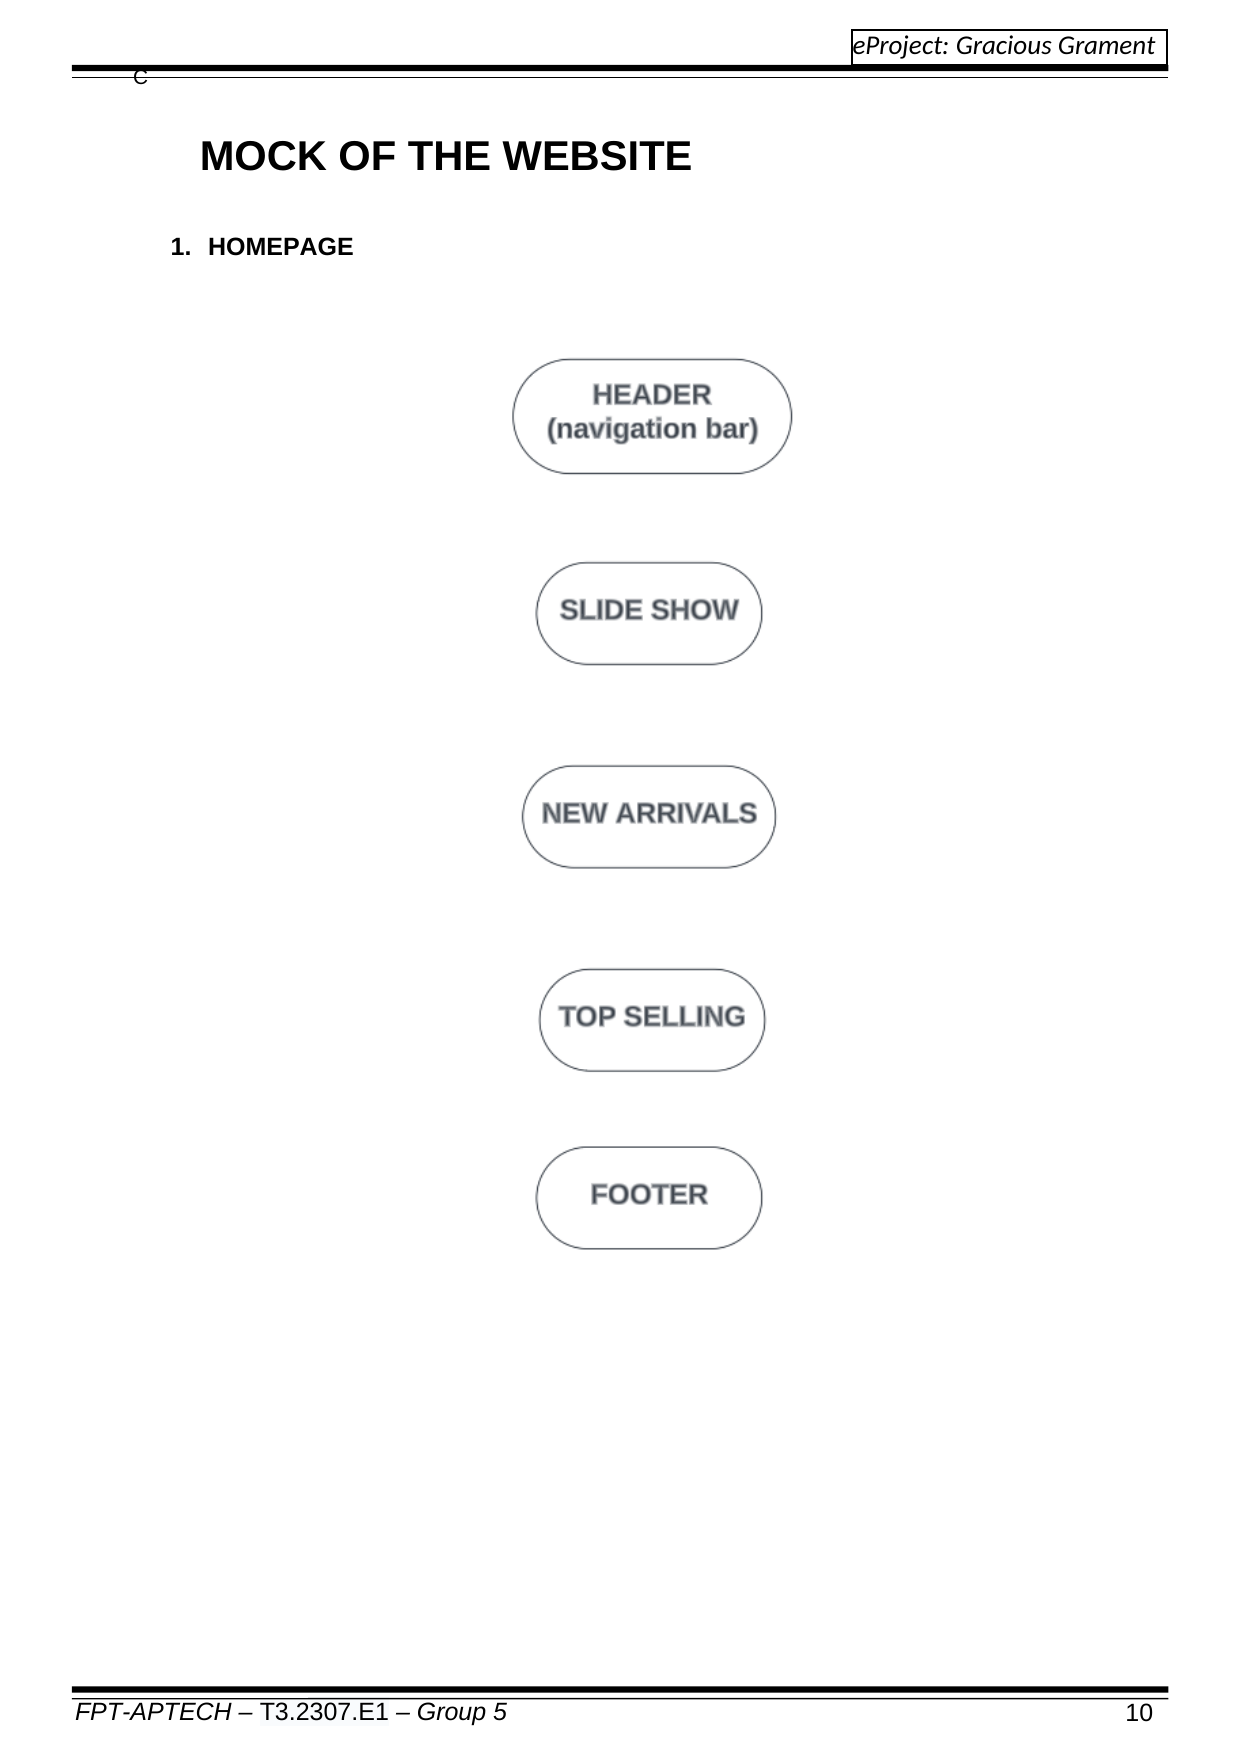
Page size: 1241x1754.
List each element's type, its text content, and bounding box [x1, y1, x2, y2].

picture [441, 313, 868, 1312]
list HOMEPAGE [170, 232, 1176, 260]
subtitle MOCK OF THE WEBSITE [199, 131, 1176, 179]
